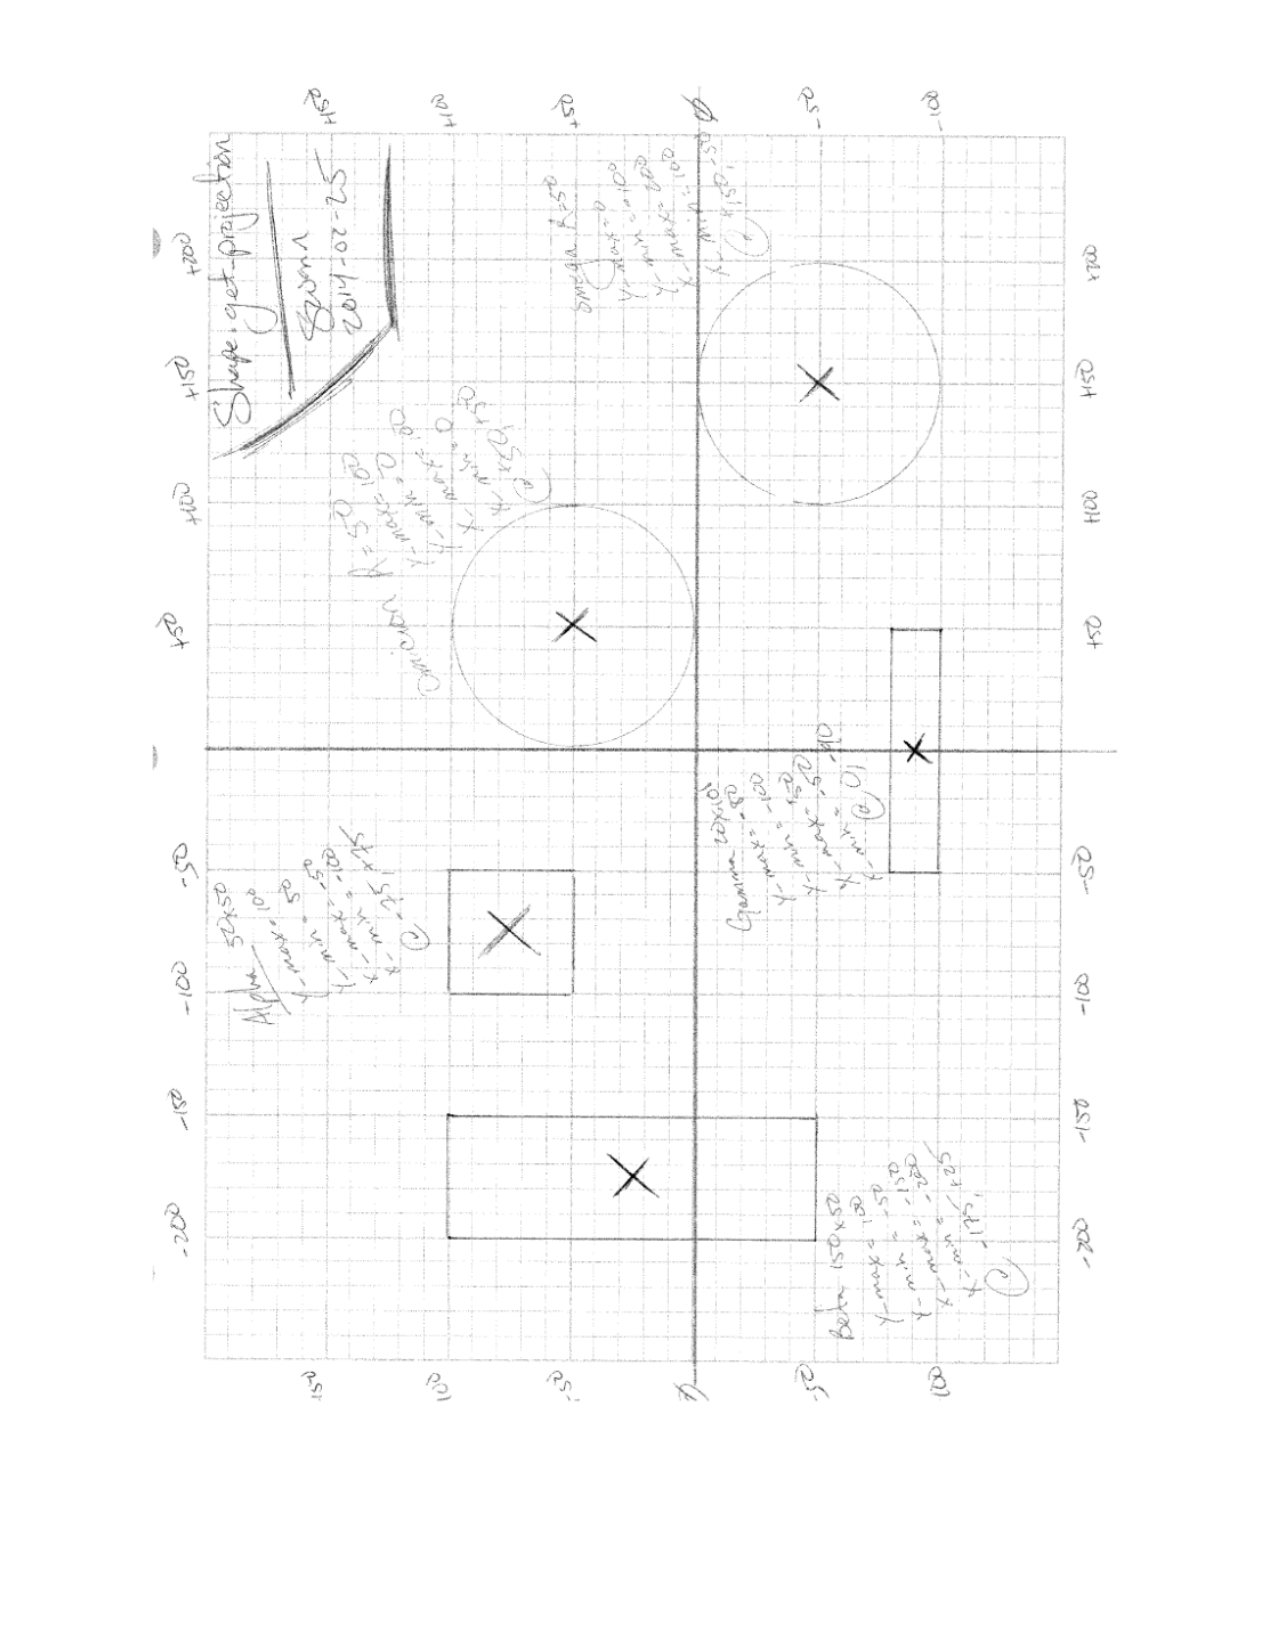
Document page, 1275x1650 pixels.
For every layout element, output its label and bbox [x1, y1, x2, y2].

picture [154, 78, 1124, 1412]
